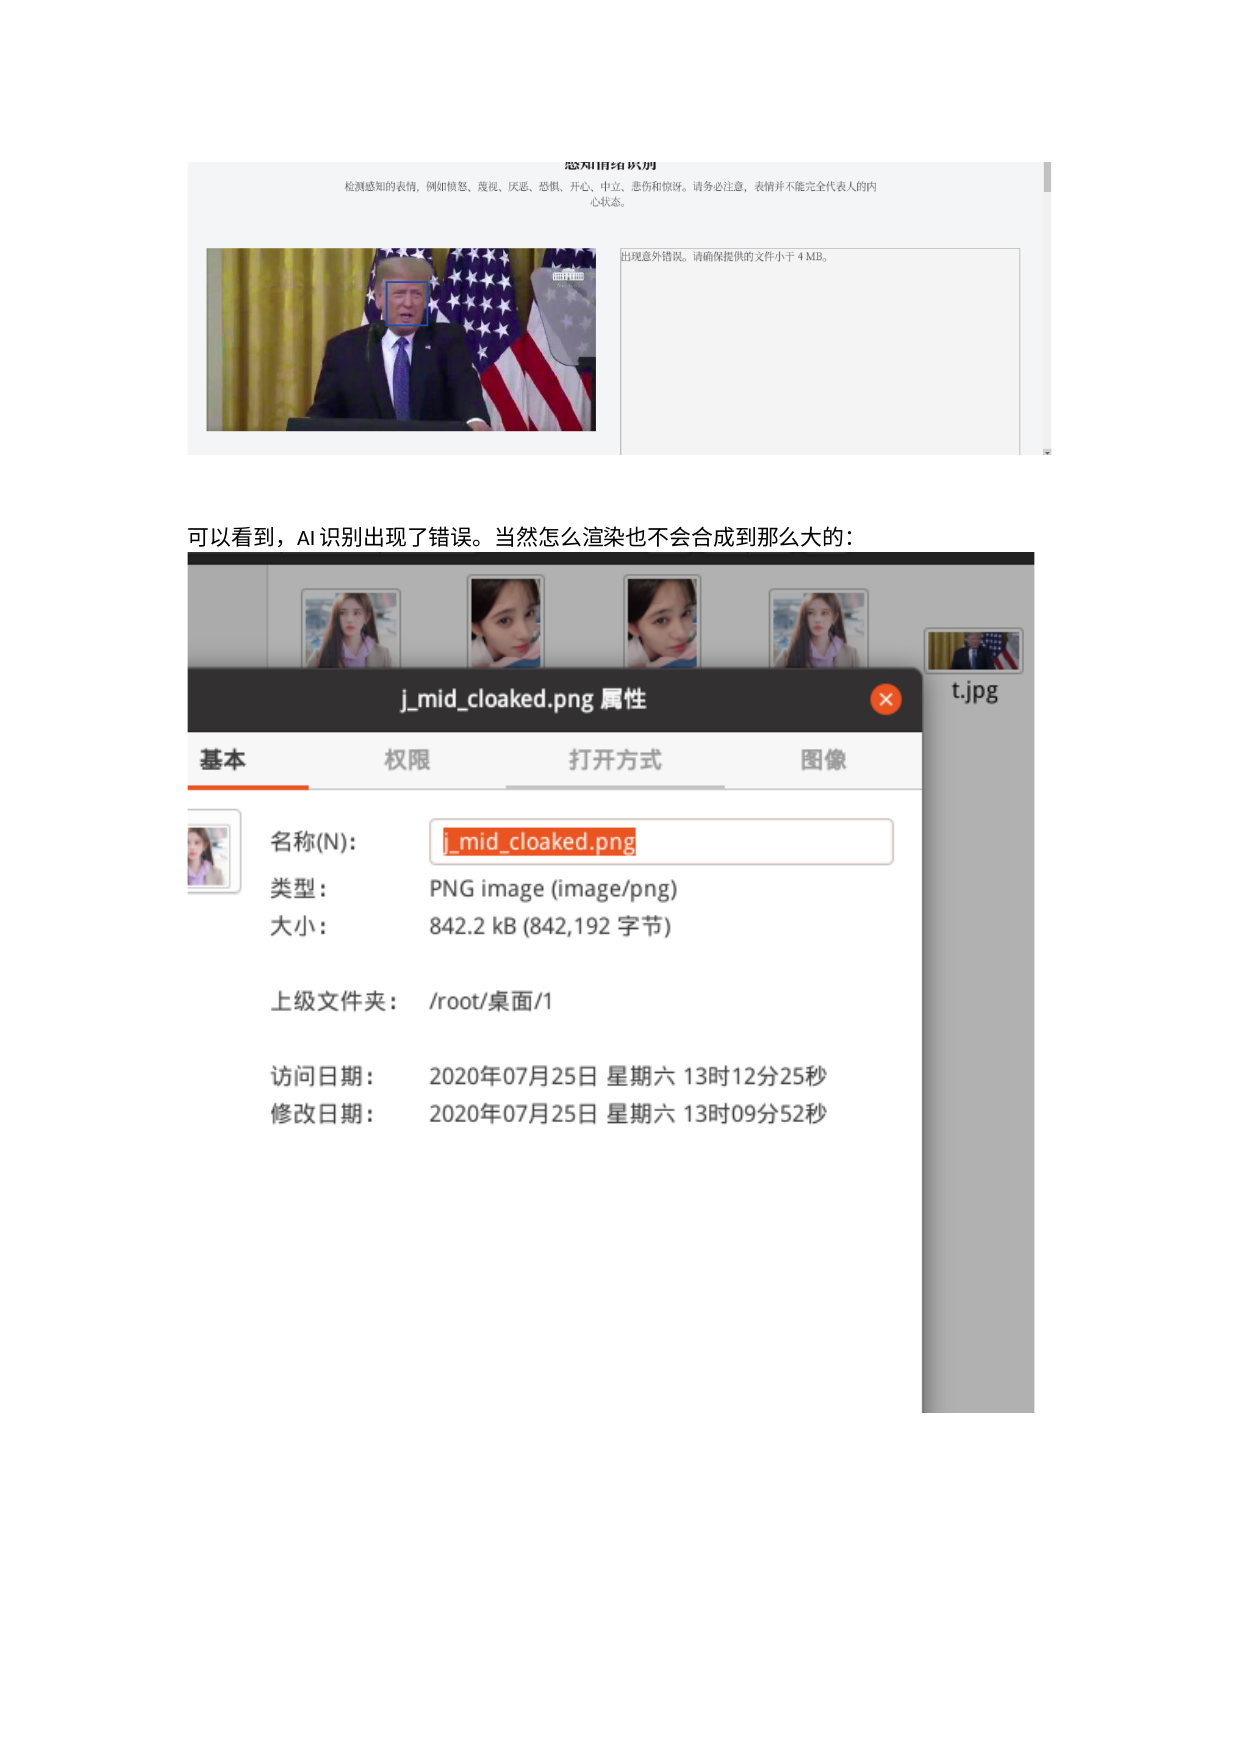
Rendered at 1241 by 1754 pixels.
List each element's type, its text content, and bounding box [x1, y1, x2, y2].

text 可以看到，AI识别出现了错误。当然怎么渲染也不会合成到那么大的： [187, 519, 1053, 552]
picture [187, 162, 1052, 455]
picture [187, 552, 1035, 1413]
